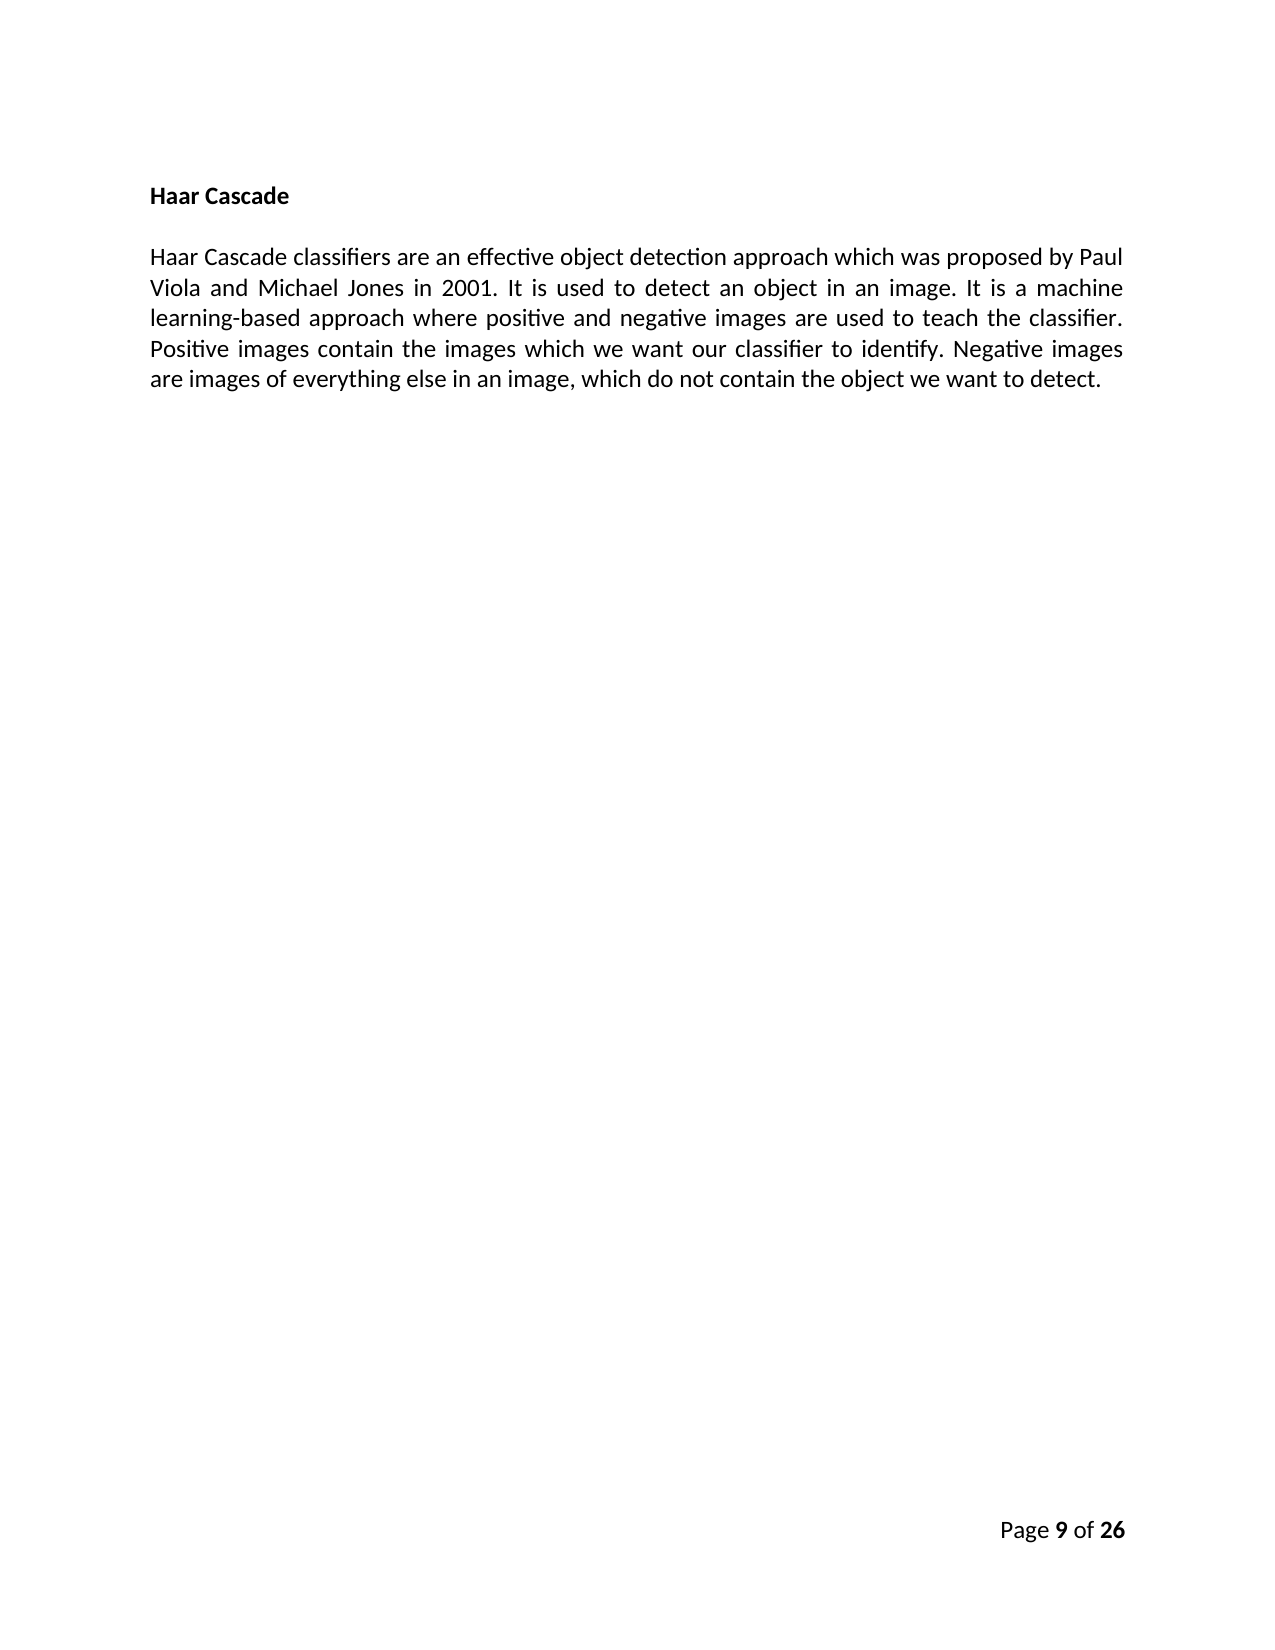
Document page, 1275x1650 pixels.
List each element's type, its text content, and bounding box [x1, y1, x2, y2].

text Haar Cascade [150, 181, 1125, 211]
text Haar Cascade classifiers are an effective object detection approach which was proposed by Paul Viola and Michael Jones in 2001. It is used to detect an object in an image. It is a machine learning-based approach where positive and negative images are used to teach the classifier. Positive images contain the images which we want our classifier to identify. Negative images are images of everything else in an image, which do not contain the object we want to detect. [150, 242, 1125, 394]
